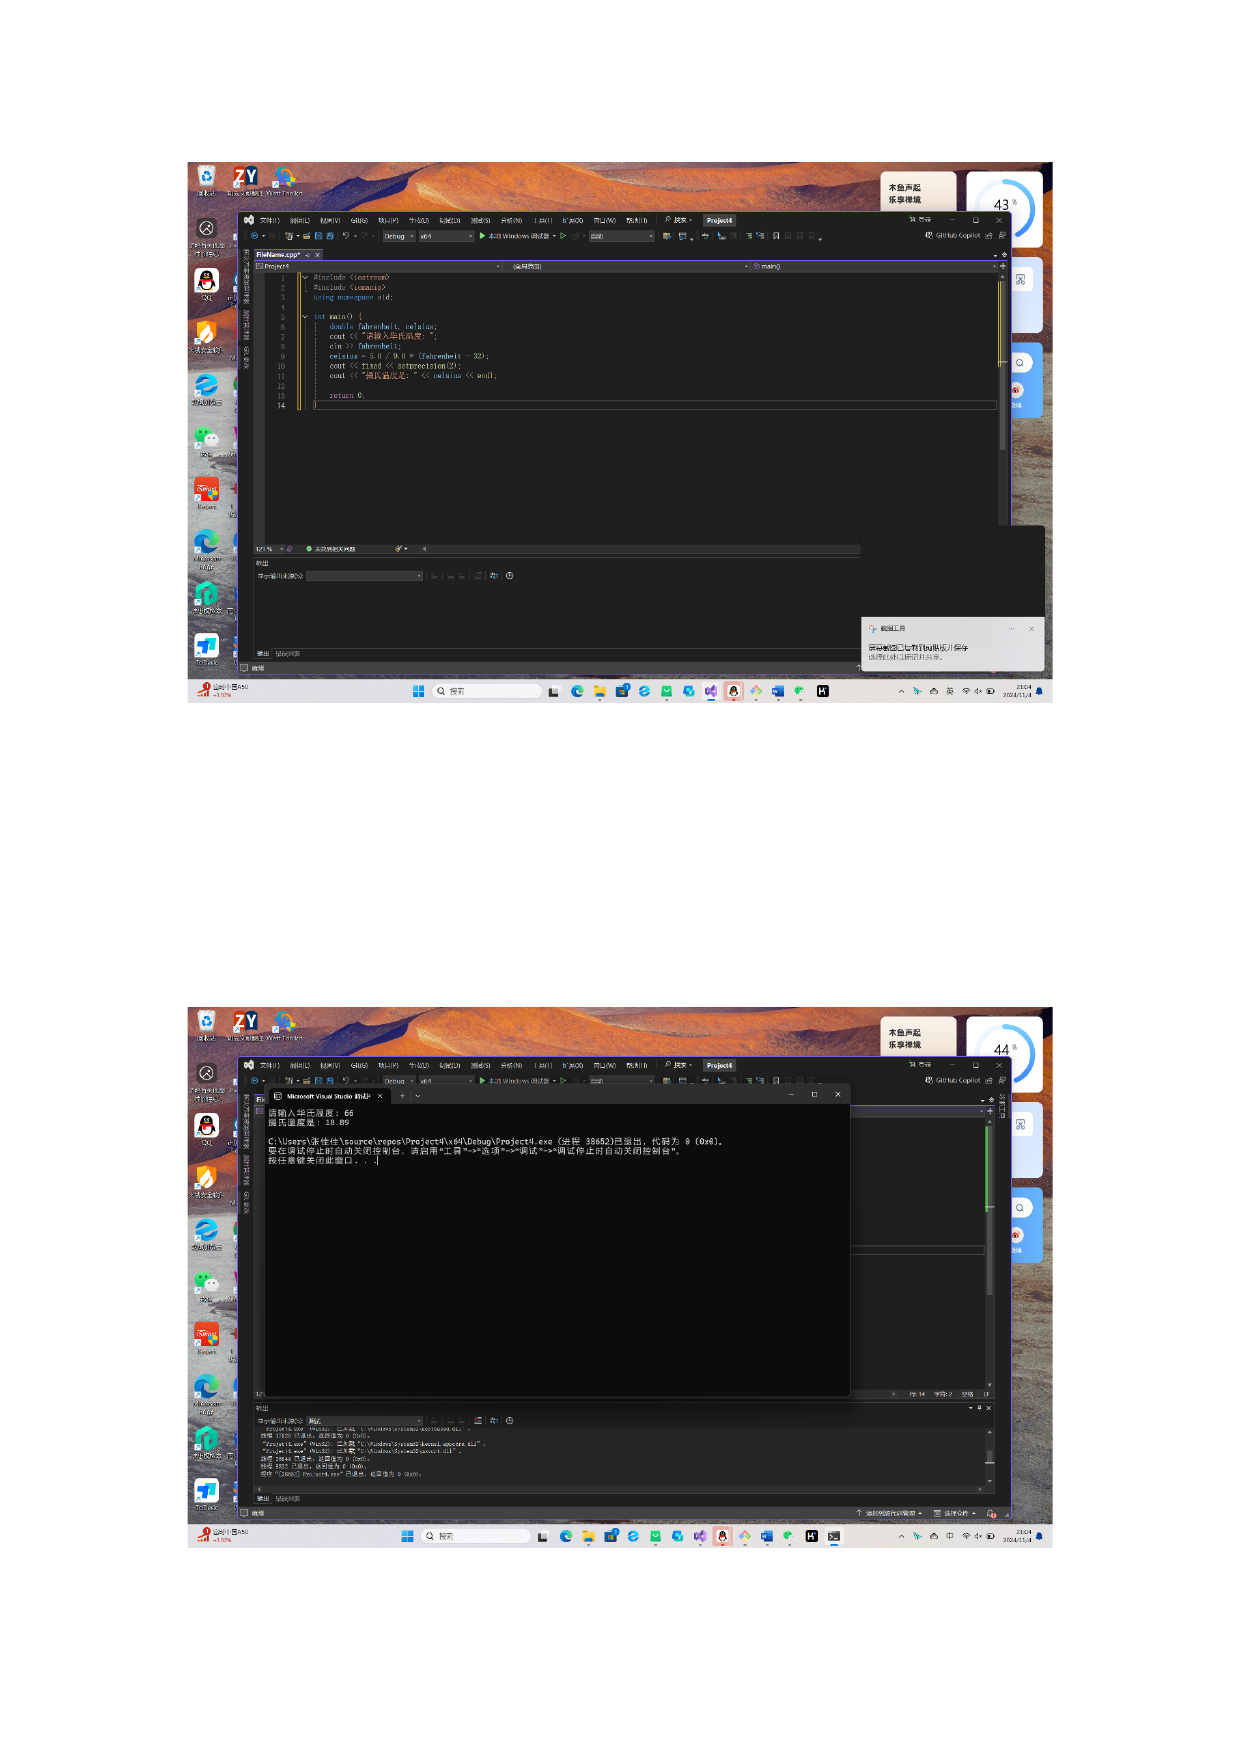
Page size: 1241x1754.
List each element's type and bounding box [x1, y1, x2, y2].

picture [187, 1007, 1053, 1548]
picture [187, 162, 1053, 703]
